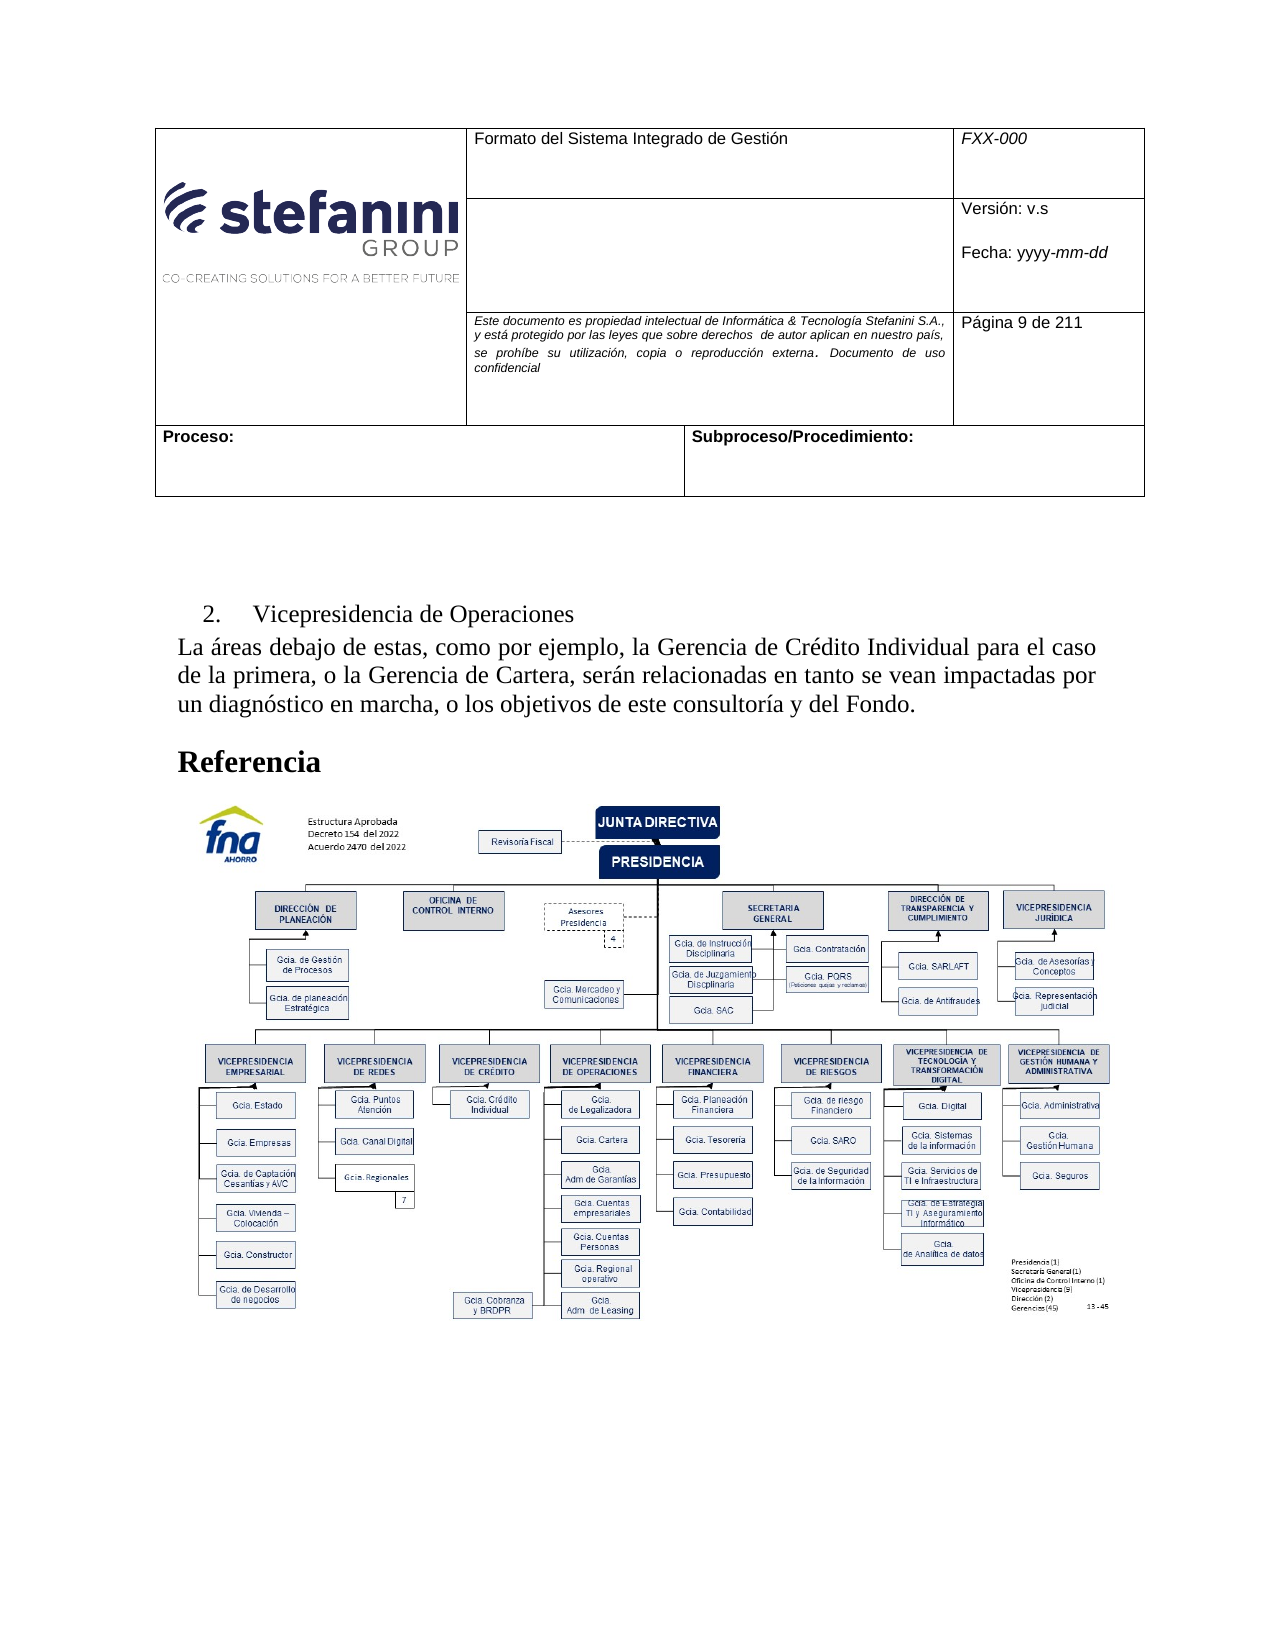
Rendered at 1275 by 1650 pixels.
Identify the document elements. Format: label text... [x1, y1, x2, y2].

picture [196, 804, 1115, 1321]
text La áreas debajo de estas, como por ejemplo, la Gerencia de Crédito Individual para el caso de la primera, o la Gerencia de Cartera, serán relacionadas en tanto se vean impactadas por un diagnóstico en marcha, o los objetivos de este consultoría y del Fondo. [177, 632, 1098, 718]
subtitle Referencia [177, 743, 1098, 779]
list Vicepresidencia de Operaciones [202, 599, 1098, 628]
picture [162, 182, 460, 286]
